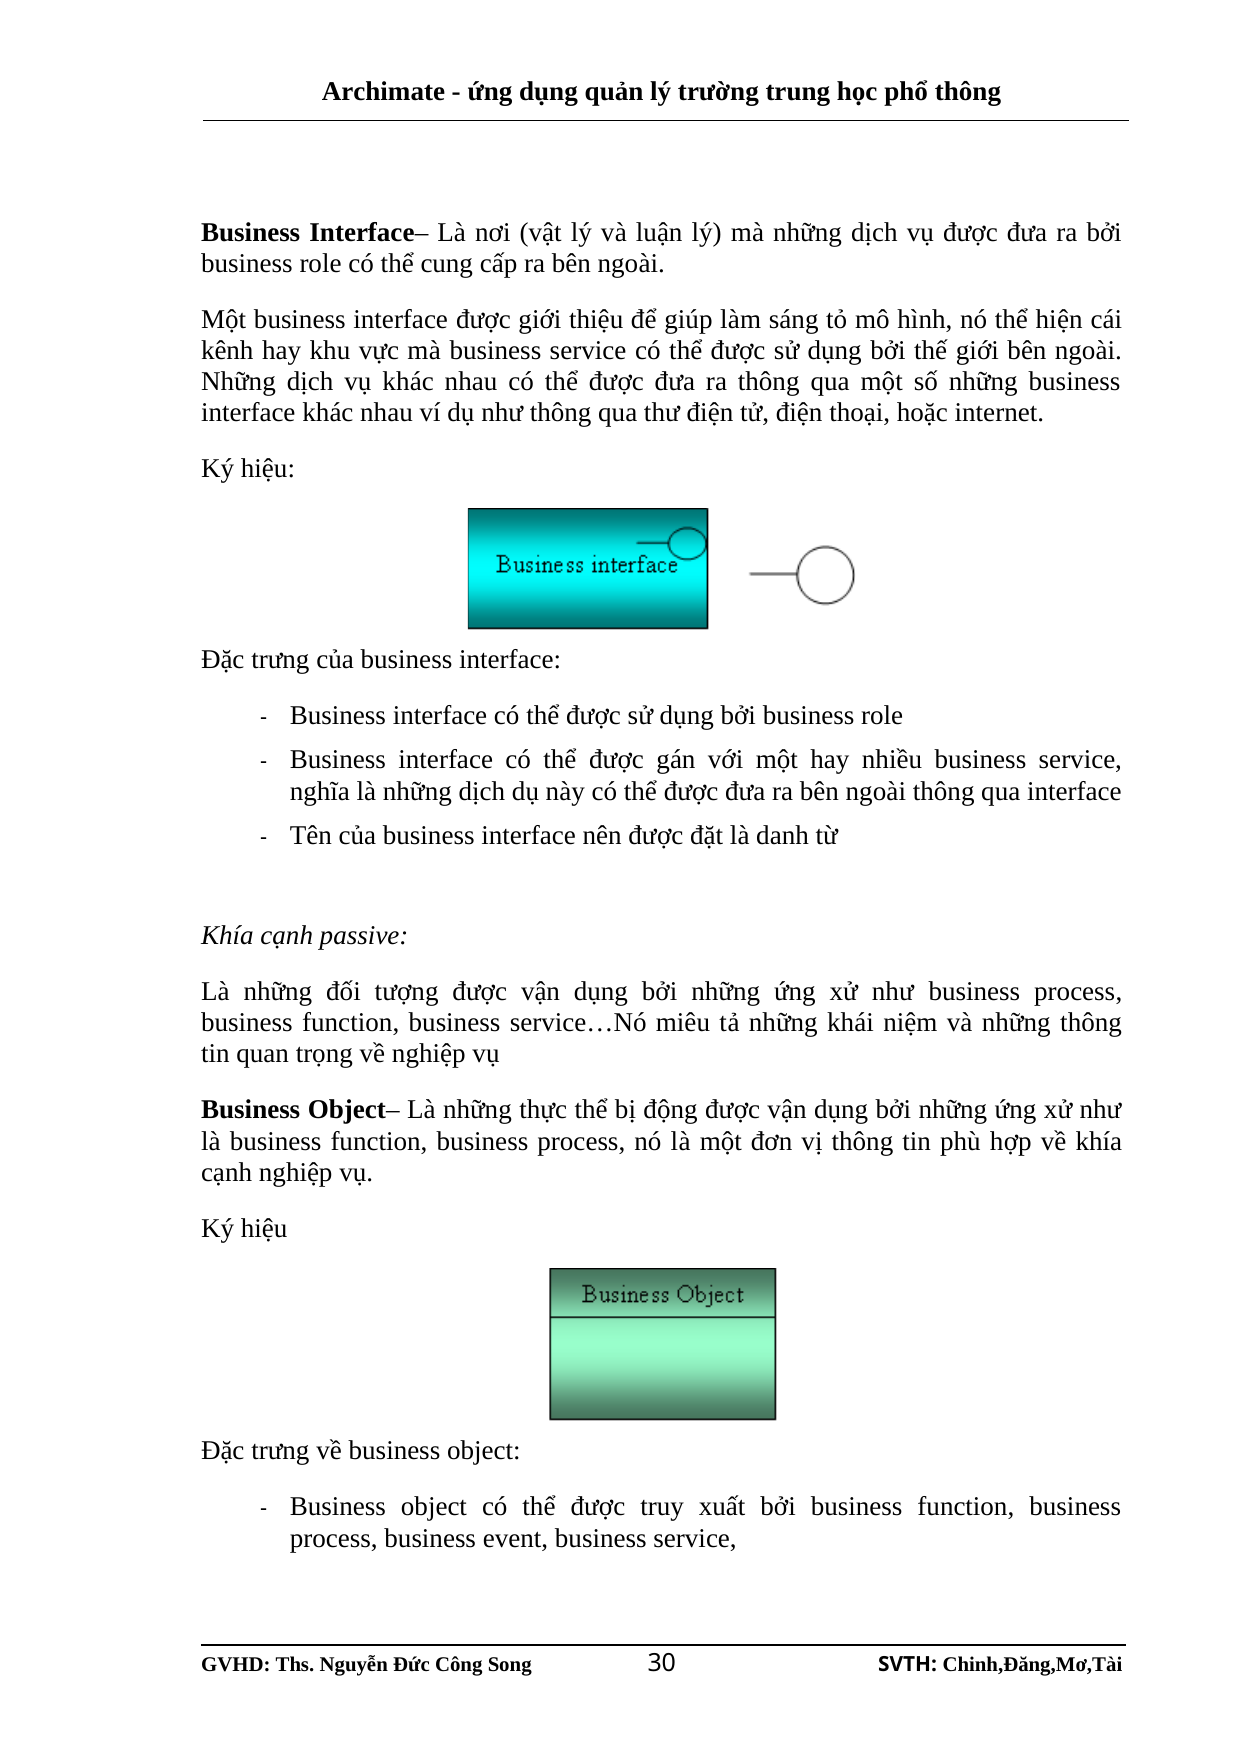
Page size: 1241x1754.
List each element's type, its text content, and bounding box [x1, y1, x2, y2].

text Business object có thể được truy xuất bởi business function, business process, business event, business service, [260, 1490, 1122, 1553]
text Business interface có thể được gán với một hay nhiều business service, nghĩa là những dịch dụ này có thể được đưa ra bên ngoài thông qua interface [260, 743, 1122, 806]
text Business Object– Là những thực thể bị động được vận dụng bởi những ứng xử như là business function, business process, nó là một đơn vị thông tin phù hợp về khía cạnh nghiệp vụ. [201, 1094, 1122, 1187]
text Business interface có thể được sử dụng bởi business role [260, 699, 1122, 731]
picture [467, 508, 856, 631]
picture [545, 1268, 778, 1422]
text Business Interface– Là nơi (vật lý và luận lý) mà những dịch vụ được đưa ra bởi business role có thể cung cấp ra bên ngoài. [201, 216, 1122, 278]
text Đặc trưng của business interface: [201, 643, 1122, 674]
text Một business interface được giới thiệu để giúp làm sáng tỏ mô hình, nó thể hiện cái kênh hay khu vực mà business service có thể được sử dụng bởi thế giới bên ngoài. Những dịch vụ khác nhau có thể được đưa ra thông qua một số những business interface khác nhau ví dụ như thông qua thư điện tử, điện thoại, hoặc internet. [201, 303, 1122, 427]
text Tên của business interface nên được đặt là danh từ [260, 819, 1122, 850]
text Khía cạnh passive: [201, 919, 1122, 950]
text Ký hiệu [201, 1212, 1122, 1243]
text Là những đối tượng được vận dụng bởi những ứng xử như business process, business function, business service…Nó miêu tả những khái niệm và những thông tin quan trọng về nghiệp vụ [201, 975, 1122, 1069]
text Ký hiệu: [201, 452, 1122, 484]
text Đặc trưng về business object: [201, 1434, 1122, 1465]
